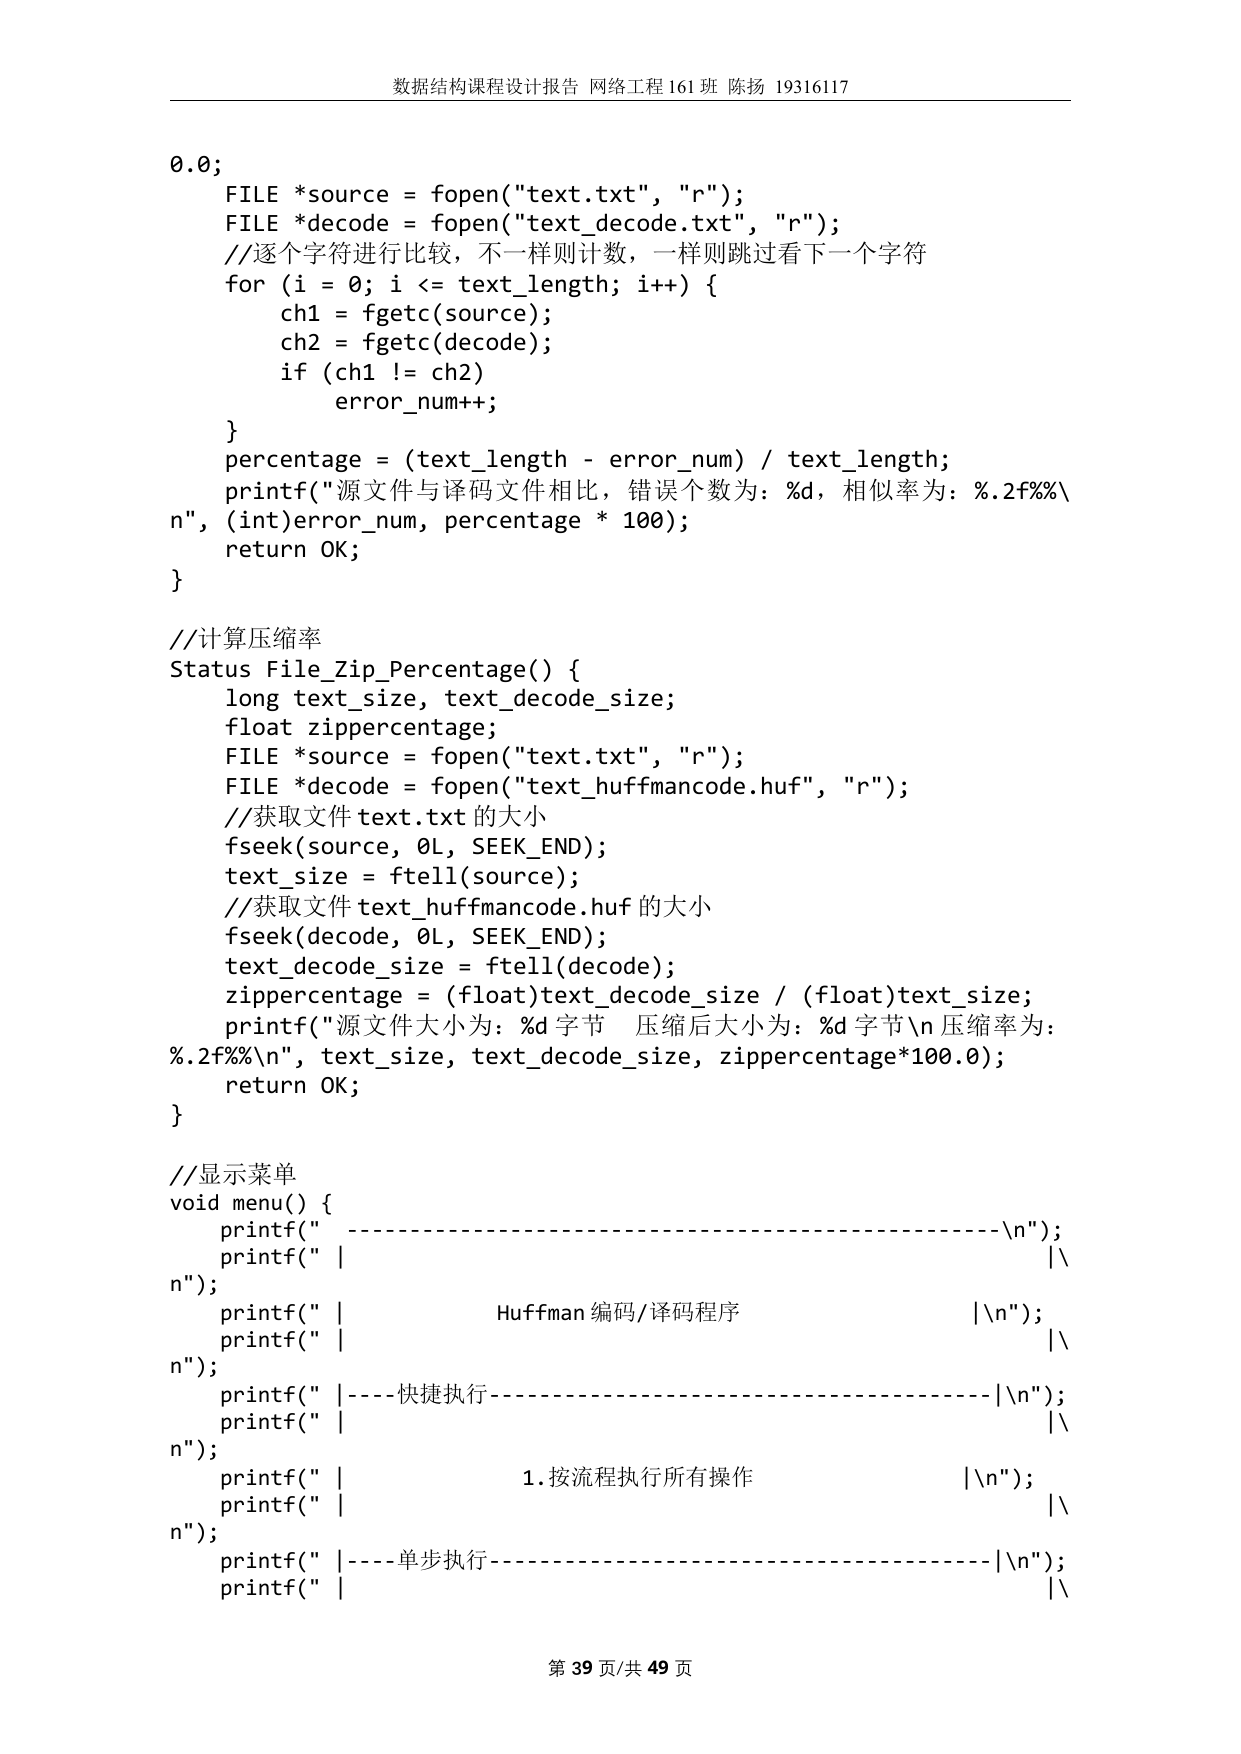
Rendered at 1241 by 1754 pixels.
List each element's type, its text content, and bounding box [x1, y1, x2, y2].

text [169, 150, 1071, 179]
text error_num++; [169, 386, 1071, 416]
text printf(" |----快捷执行----------------------------------------|\n"); [169, 1380, 1071, 1409]
text printf(" | |\n"); [169, 1409, 1071, 1462]
text if (ch1 != ch2) [169, 357, 1071, 386]
text ch1 = fgetc(source); [169, 298, 1071, 328]
text } [169, 1100, 1071, 1129]
text //逐个字符进行比较，不一样则计数，一样则跳过看下一个字符 [169, 238, 1071, 269]
text printf(" | 1.按流程执行所有操作 |\n"); [169, 1462, 1071, 1491]
text ch2 = fgetc(decode); [169, 328, 1071, 357]
text } [169, 416, 1071, 445]
text FILE *decode = fopen("text_huffmancode.huf", "r"); [169, 771, 1071, 801]
text fseek(decode, 0L, SEEK_END); [169, 922, 1071, 951]
text //获取文件text_huffmancode.huf的大小 [169, 891, 1071, 922]
text zippercentage = (float)text_decode_size / (float)text_size; [169, 981, 1071, 1010]
text FILE *decode = fopen("text_decode.txt", "r"); [169, 208, 1071, 238]
text float zippercentage; [169, 713, 1071, 742]
text //显示菜单 [169, 1158, 1071, 1190]
text void menu() { [169, 1190, 1071, 1217]
text printf(" |----单步执行----------------------------------------|\n"); [169, 1545, 1071, 1574]
text printf(" | |\n"); [169, 1326, 1071, 1380]
text printf("源文件大小为：%d字节 压缩后大小为：%d字节\n压缩率为：%.2f%%\n", text_size, text_decode_size, zippercentage*100.0); [169, 1010, 1071, 1071]
text //获取文件text.txt的大小 [169, 801, 1071, 832]
text text_decode_size = ftell(decode); [169, 951, 1071, 981]
text Status File_Zip_Percentage() { [169, 654, 1071, 683]
text long text_size, text_decode_size; [169, 683, 1071, 713]
text percentage = (text_length - error_num) / text_length; [169, 445, 1071, 474]
text FILE *source = fopen("text.txt", "r"); [169, 742, 1071, 771]
text FILE *source = fopen("text.txt", "r"); [169, 179, 1071, 208]
text printf(" | |\n"); [169, 1491, 1071, 1545]
text fseek(source, 0L, SEEK_END); [169, 832, 1071, 861]
text printf(" | |\n"); [169, 1574, 1071, 1601]
text printf("源文件与译码文件相比，错误个数为：%d，相似率为：%.2f%%\n", (int)error_num, percentage * 100); [169, 474, 1071, 535]
text printf(" | Huffman编码/译码程序 |\n"); [169, 1297, 1071, 1326]
text printf(" ----------------------------------------------------\n"); [169, 1217, 1071, 1243]
text for (i = 0; i <= text_length; i++) { [169, 269, 1071, 298]
text //计算压缩率 [169, 623, 1071, 654]
text } [169, 564, 1071, 593]
text return OK; [169, 1071, 1071, 1100]
text return OK; [169, 535, 1071, 564]
text printf(" | |\n"); [169, 1243, 1071, 1297]
text text_size = ftell(source); [169, 861, 1071, 891]
